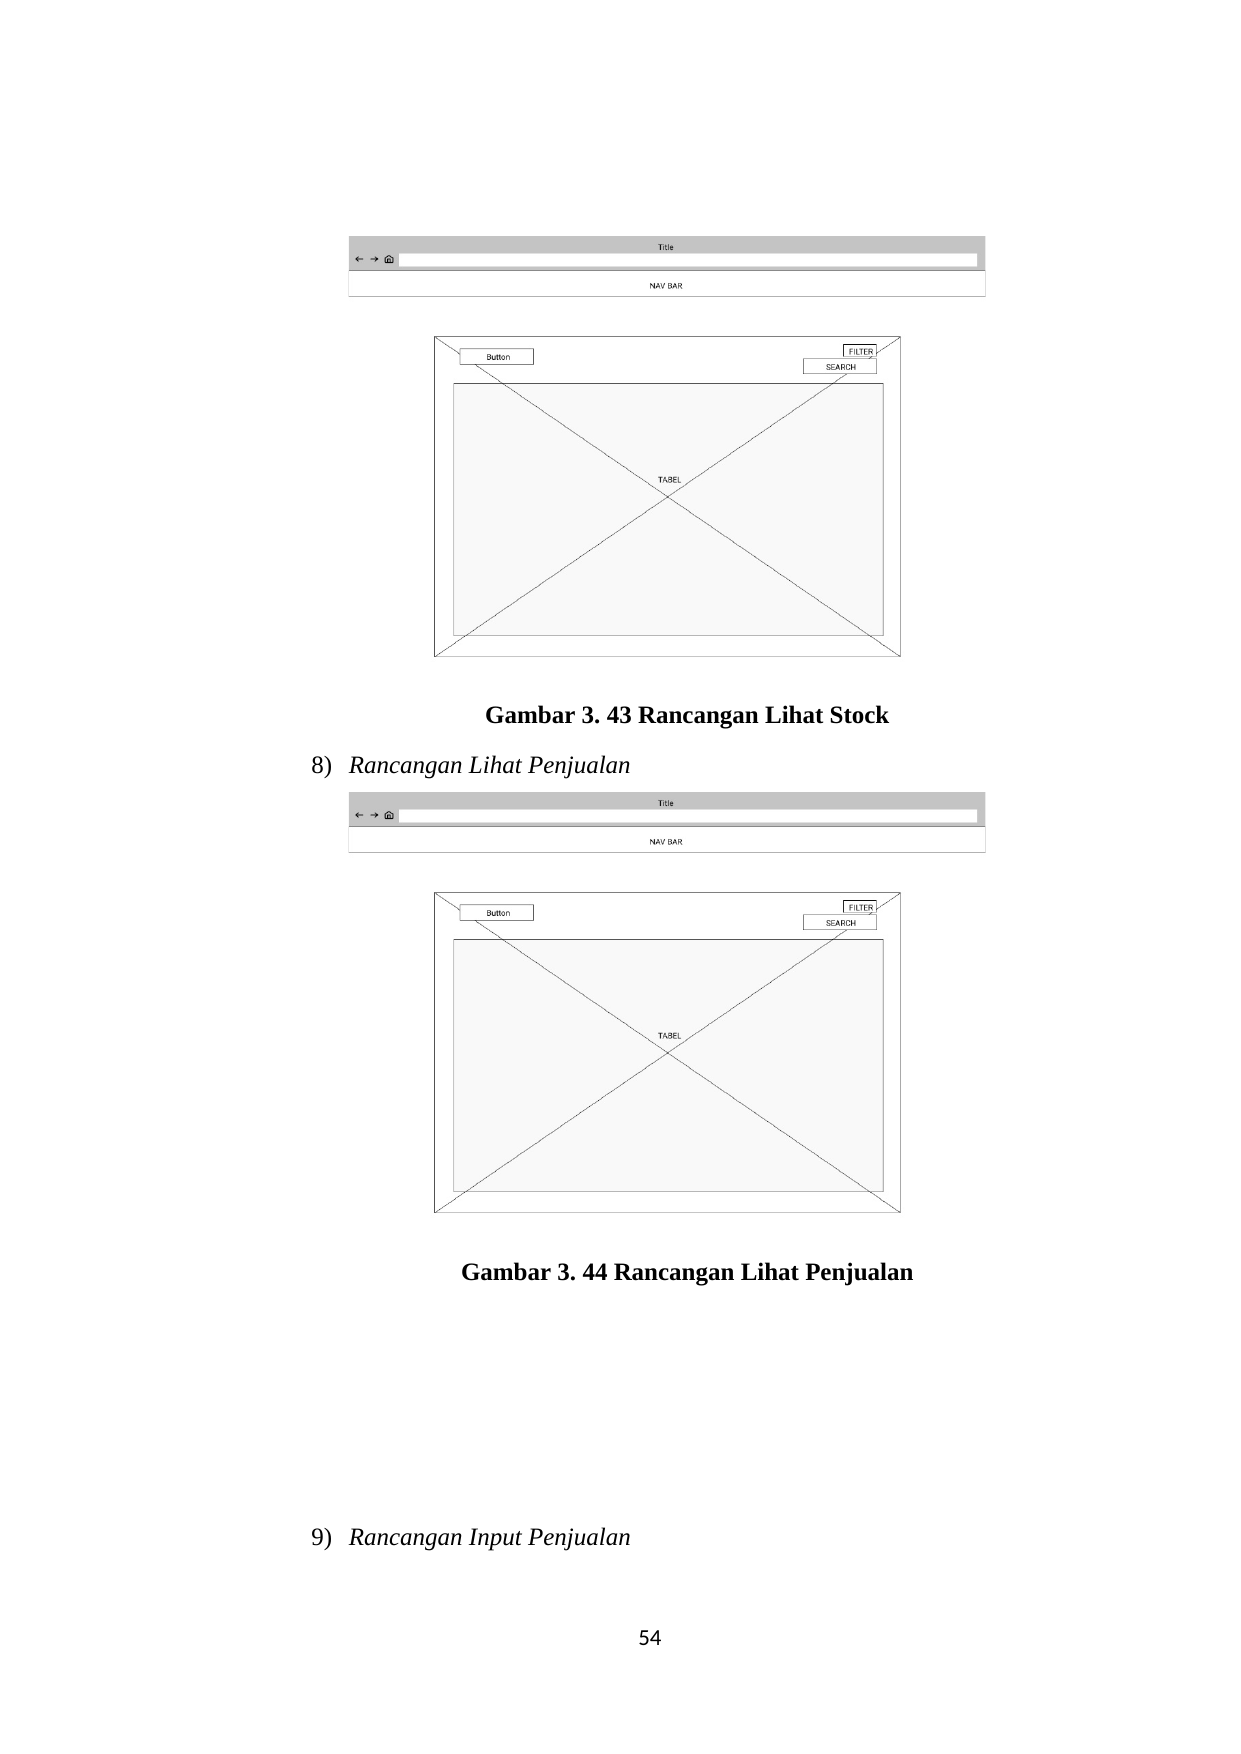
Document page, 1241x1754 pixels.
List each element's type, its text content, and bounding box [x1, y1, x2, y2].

picture [348, 792, 986, 1243]
picture [348, 236, 986, 687]
text Gambar 3. 43 Rancangan Lihat Stock [311, 700, 1063, 729]
list Rancangan Input Penjualan [311, 1522, 1063, 1551]
text Gambar 3. 44 Rancangan Lihat Penjualan [311, 1257, 1063, 1286]
list Rancangan Lihat Penjualan [311, 750, 1063, 778]
